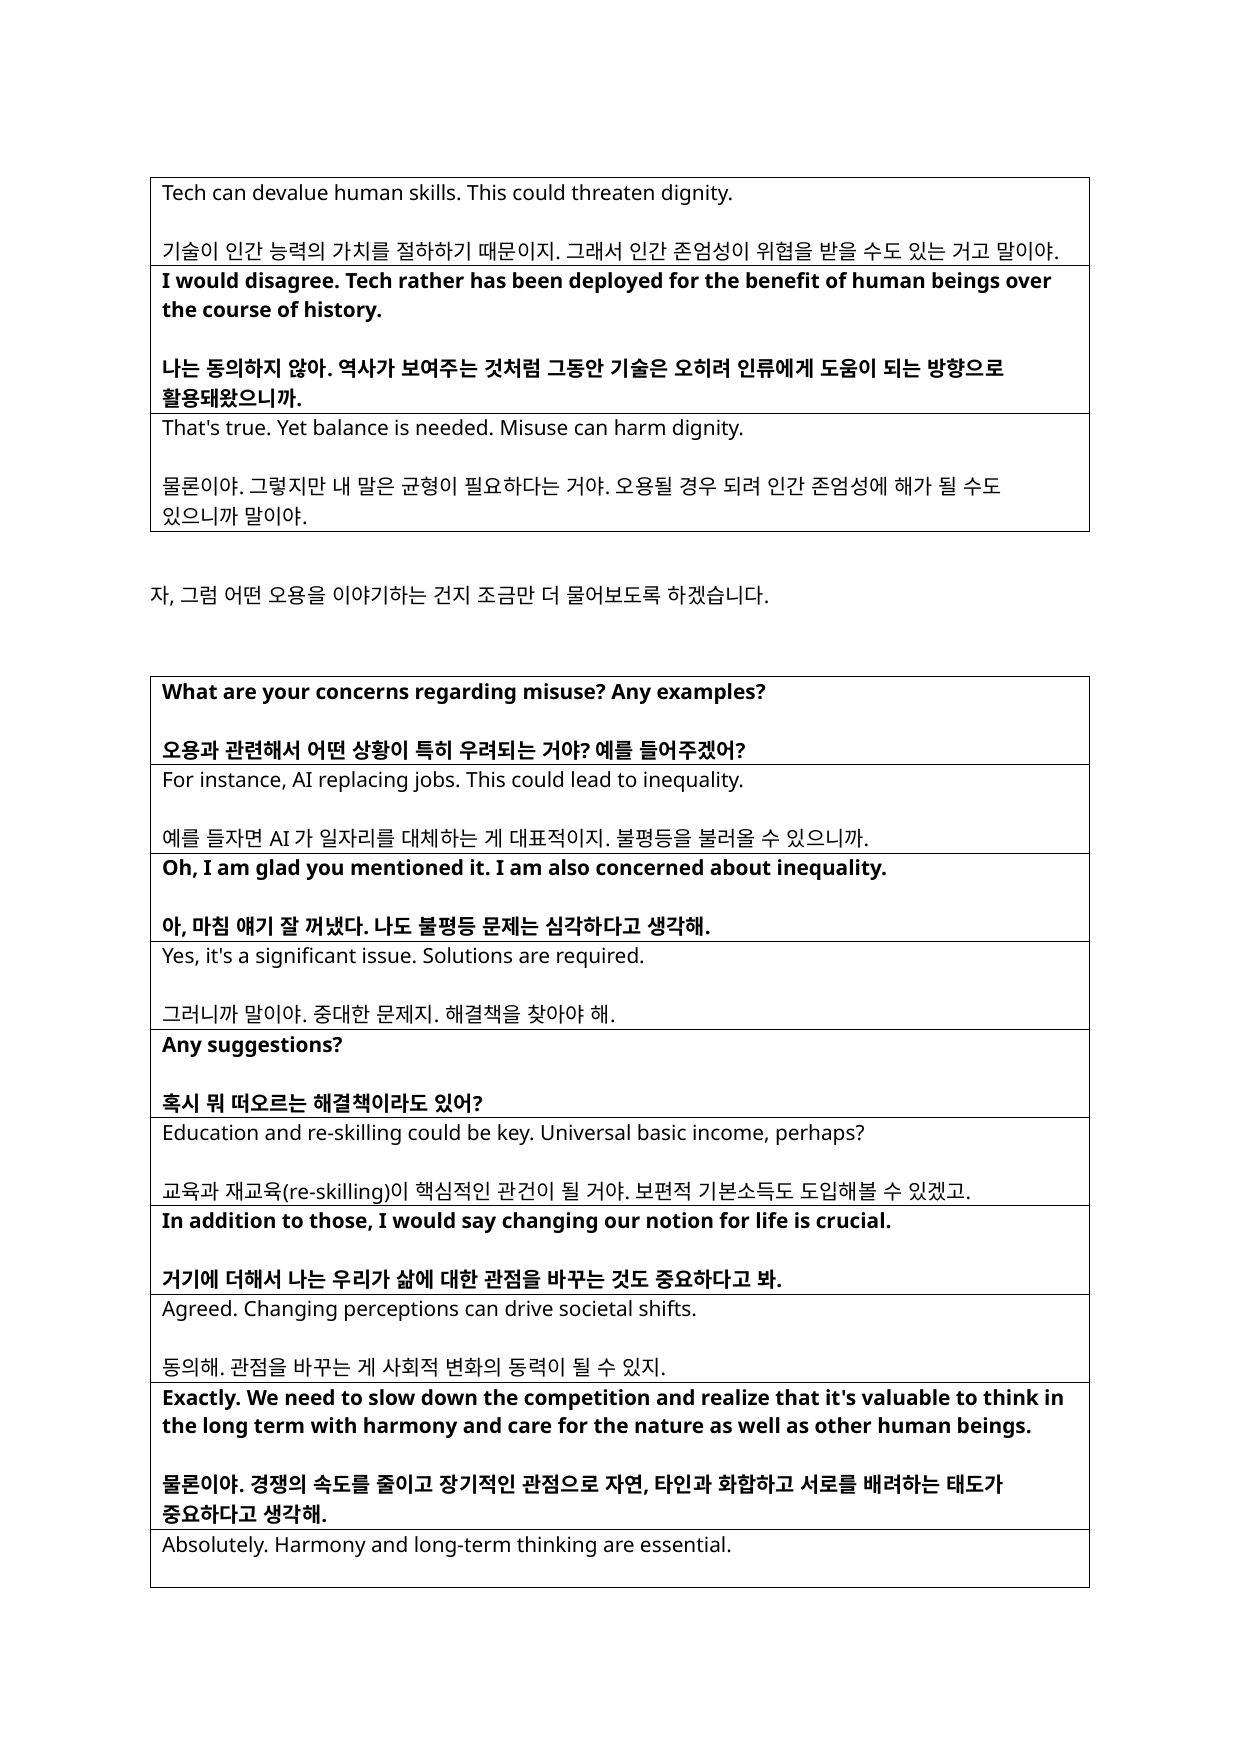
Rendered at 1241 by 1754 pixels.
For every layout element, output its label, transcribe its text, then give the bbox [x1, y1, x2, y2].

table_cell For instance, AI replacing jobs. This could lead to inequality. 예를 들자면 AI가 일자리를 대체하는 게 대표적이지. 불평등을 불러올 수 있으니까. [151, 765, 1089, 852]
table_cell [151, 1530, 1089, 1587]
table_cell Agreed. Changing perceptions can drive societal shifts. 동의해. 관점을 바꾸는 게 사회적 변화의 동력이 될 수 있지. [151, 1295, 1089, 1382]
table_cell Oh, I am glad you mentioned it. I am also concerned about inequality. 아, 마침 얘기 잘 꺼냈다. 나도 불평등 문제는 심각하다고 생각해. [151, 854, 1089, 941]
table_cell In addition to those, I would say changing our notion for life is crucial. 거기에 더해서 나는 우리가 삶에 대한 관점을 바꾸는 것도 중요하다고 봐. [151, 1206, 1089, 1293]
table_header What are your concerns regarding misuse? Any examples? 오용과 관련해서 어떤 상황이 특히 우려되는 거야? 예를 들어주겠어? [151, 677, 1089, 764]
table_cell Any suggestions? 혹시 뭐 떠오르는 해결책이라도 있어? [151, 1030, 1089, 1117]
table_cell Exactly. We need to slow down the competition and realize that it's valuable to think in the long term with harmony and care for the nature as well as other human beings. 물론이야. 경쟁의 속도를 줄이고 장기적인 관점으로 자연, 타인과 화합하고 서로를 배려하는 태도가 중요하다고 생각해. [151, 1383, 1089, 1529]
table_cell Yes, it's a significant issue. Solutions are required. 그러니까 말이야. 중대한 문제지. 해결책을 찾아야 해. [151, 942, 1089, 1029]
table_cell Education and re-skilling could be key. Universal basic income, perhaps? 교육과 재교육(re-skilling)이 핵심적인 관건이 될 거야. 보편적 기본소득도 도입해볼 수 있겠고. [151, 1118, 1089, 1205]
table_cell I would disagree. Tech rather has been deployed for the benefit of human beings over the course of history. 나는 동의하지 않아. 역사가 보여주는 것처럼 그동안 기술은 오히려 인류에게 도움이 되는 방향으로 활용돼왔으니까. [151, 266, 1089, 412]
table_cell Tech can devalue human skills. This could threaten dignity. 기술이 인간 능력의 가치를 절하하기 때문이지. 그래서 인간 존엄성이 위협을 받을 수도 있는 거고 말이야. [151, 178, 1089, 265]
text 자, 그럼 어떤 오용을 이야기하는 건지 조금만 더 물어보도록 하겠습니다. [150, 579, 1090, 609]
table_cell That's true. Yet balance is needed. Misuse can harm dignity. 물론이야. 그렇지만 내 말은 균형이 필요하다는 거야. 오용될 경우 되려 인간 존엄성에 해가 될 수도 있으니까 말이야. [151, 414, 1089, 531]
